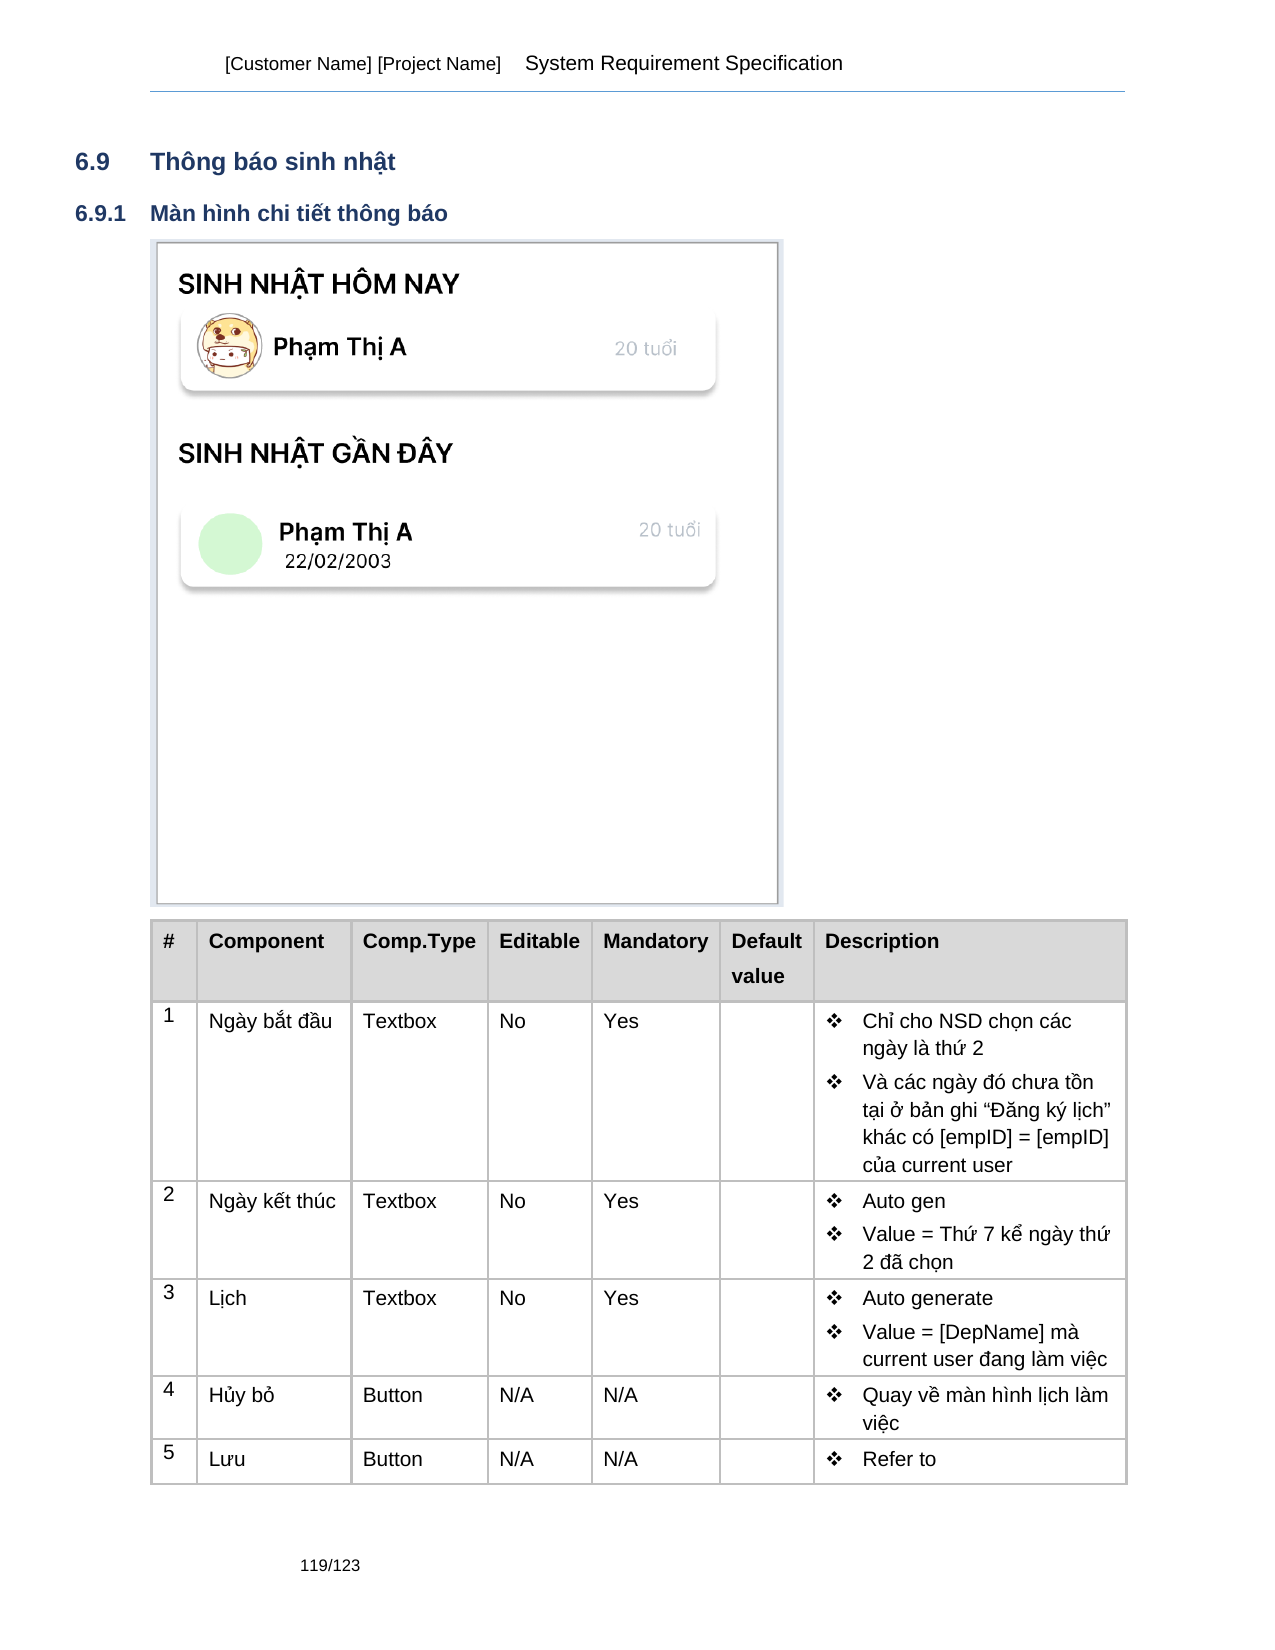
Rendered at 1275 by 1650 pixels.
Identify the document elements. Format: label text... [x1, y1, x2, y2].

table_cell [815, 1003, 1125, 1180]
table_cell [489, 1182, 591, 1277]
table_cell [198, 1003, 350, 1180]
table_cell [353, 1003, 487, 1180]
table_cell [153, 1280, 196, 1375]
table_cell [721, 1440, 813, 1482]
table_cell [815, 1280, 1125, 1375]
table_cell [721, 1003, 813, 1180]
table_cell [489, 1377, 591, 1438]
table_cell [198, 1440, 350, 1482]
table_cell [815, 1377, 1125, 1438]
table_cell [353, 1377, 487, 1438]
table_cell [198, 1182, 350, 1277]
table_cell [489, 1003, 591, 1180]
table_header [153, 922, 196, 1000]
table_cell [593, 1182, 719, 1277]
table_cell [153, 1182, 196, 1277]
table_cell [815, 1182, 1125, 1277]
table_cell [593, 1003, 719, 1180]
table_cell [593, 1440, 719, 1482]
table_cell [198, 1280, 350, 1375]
picture [150, 239, 784, 907]
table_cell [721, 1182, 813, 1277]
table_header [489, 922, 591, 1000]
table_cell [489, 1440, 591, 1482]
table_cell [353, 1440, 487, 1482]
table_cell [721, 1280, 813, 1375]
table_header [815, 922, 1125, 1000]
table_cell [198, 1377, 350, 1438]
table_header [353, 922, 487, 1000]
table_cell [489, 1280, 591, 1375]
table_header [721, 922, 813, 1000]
subtitle Màn hình chi tiết thông báo [75, 200, 1125, 227]
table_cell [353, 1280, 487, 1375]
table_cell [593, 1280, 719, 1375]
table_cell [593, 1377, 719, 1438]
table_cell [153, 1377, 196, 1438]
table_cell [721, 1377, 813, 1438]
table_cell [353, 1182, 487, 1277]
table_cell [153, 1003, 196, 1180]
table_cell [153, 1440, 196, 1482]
subtitle Thông báo sinh nhật [75, 146, 1125, 175]
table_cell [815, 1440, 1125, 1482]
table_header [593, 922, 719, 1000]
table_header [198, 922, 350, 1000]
